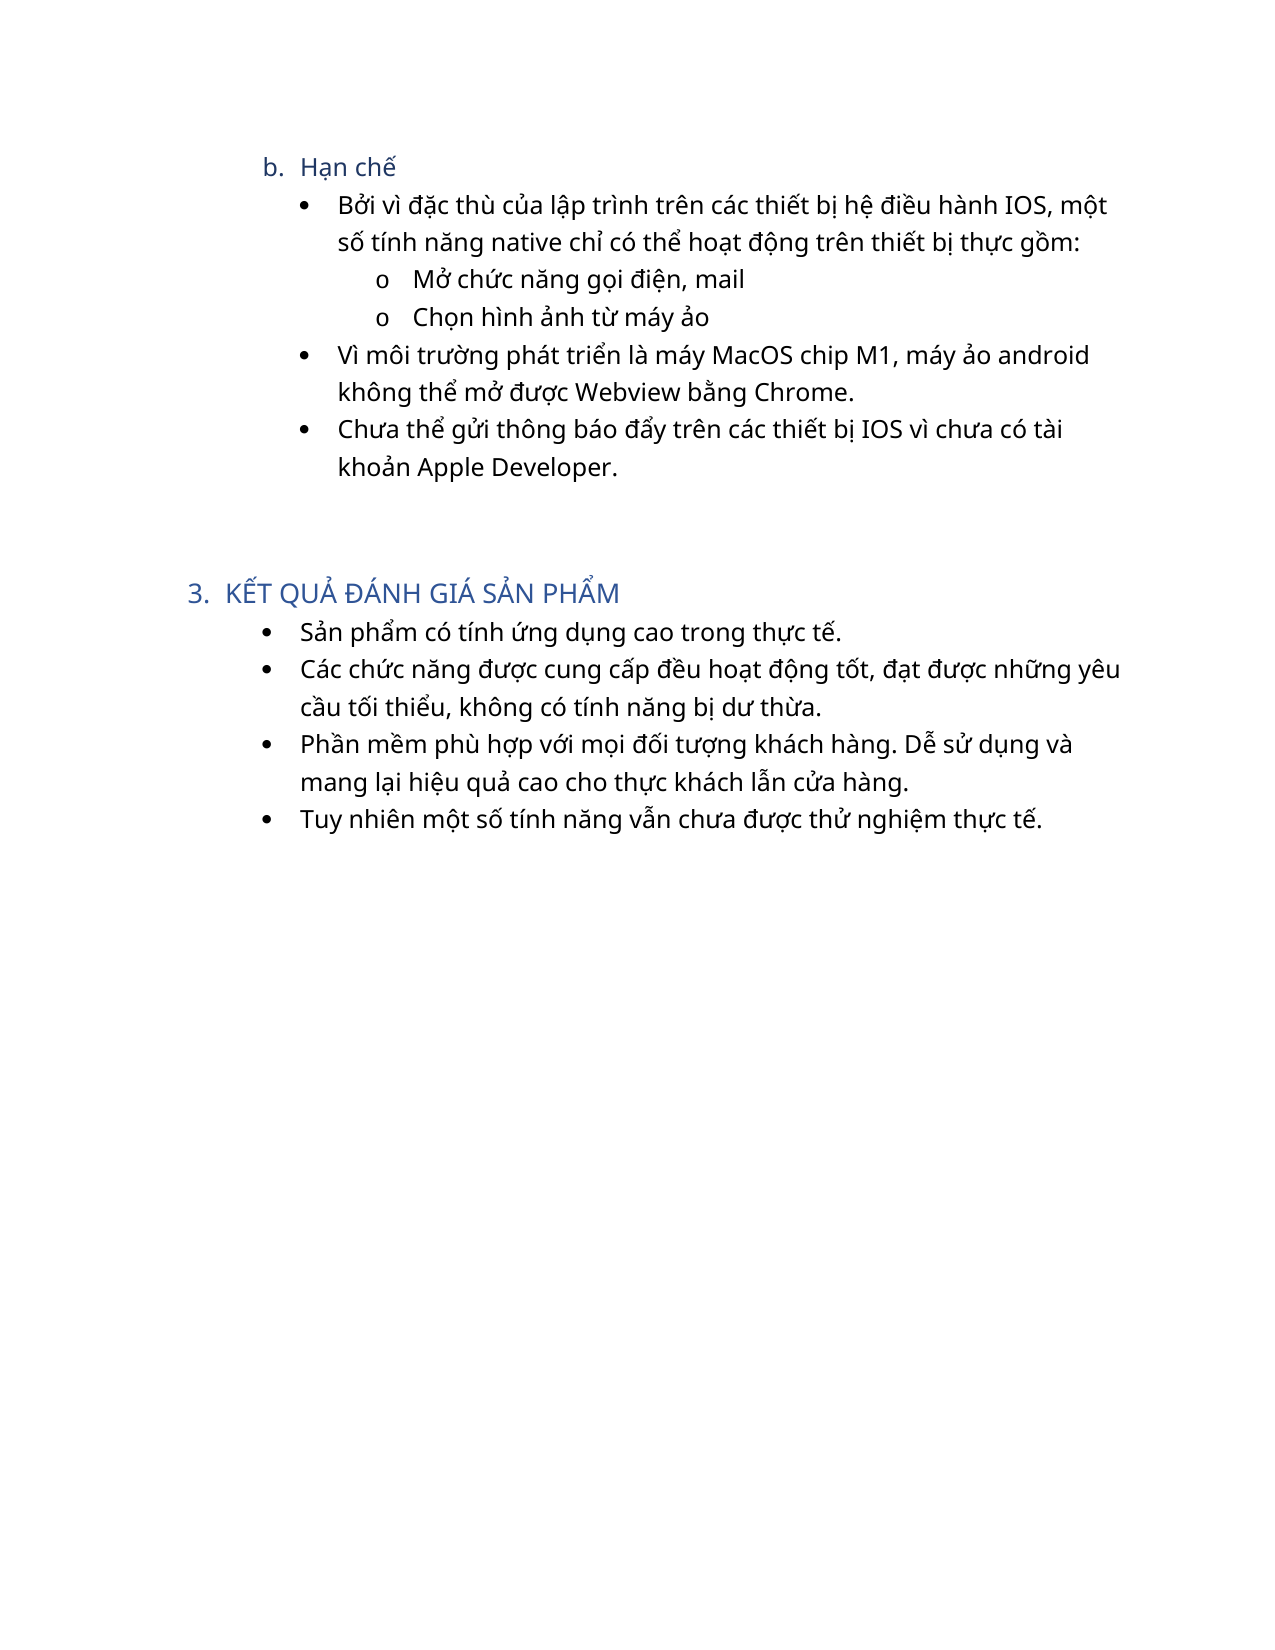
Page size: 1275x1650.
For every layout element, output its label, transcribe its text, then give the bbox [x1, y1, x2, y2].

subtitle KẾT QUẢ ĐÁNH GIÁ SẢN PHẨM [187, 574, 1125, 611]
list Vì môi trường phát triển là máy MacOS chip M1, máy ảo android không thể mở được Webview bằng Chrome. [300, 337, 1125, 409]
subtitle Hạn chế [262, 150, 1125, 184]
list Phần mềm phù hợp với mọi đối tượng khách hàng. Dễ sử dụng và mang lại hiệu quả cao cho thực khách lẫn cửa hàng. [262, 727, 1125, 798]
list Chưa thể gửi thông báo đẩy trên các thiết bị IOS vì chưa có tài khoản Apple Developer. [300, 412, 1125, 484]
list Tuy nhiên một số tính năng vẫn chưa được thử nghiệm thực tế. [262, 802, 1125, 836]
list Bởi vì đặc thù của lập trình trên các thiết bị hệ điều hành IOS, một số tính năng native chỉ có thể hoạt động trên thiết bị thực gồm: [300, 187, 1125, 259]
list Các chức năng được cung cấp đều hoạt động tốt, đạt được những yêu cầu tối thiểu, không có tính năng bị dư thừa. [262, 652, 1125, 724]
list Mở chức năng gọi điện, mail [375, 262, 1125, 296]
list Sản phẩm có tính ứng dụng cao trong thực tế. [262, 615, 1125, 649]
list Chọn hình ảnh từ máy ảo [375, 300, 1125, 334]
